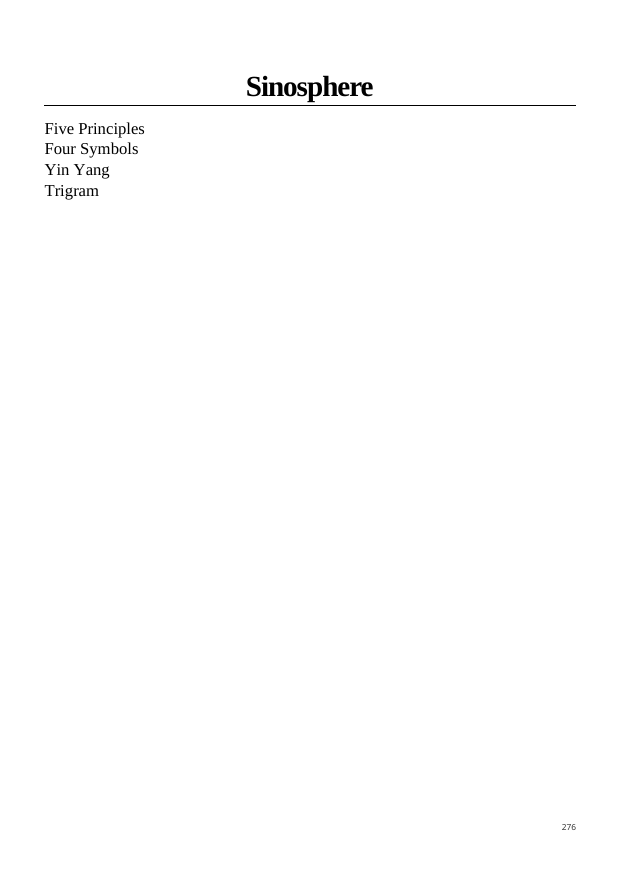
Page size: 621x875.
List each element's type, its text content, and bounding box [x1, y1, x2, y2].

text Five Principles [44, 118, 576, 138]
text Yin Yang [44, 160, 576, 179]
subtitle Sinosphere [44, 69, 576, 105]
text Trigram [44, 180, 576, 199]
text Four Symbols [44, 139, 576, 158]
